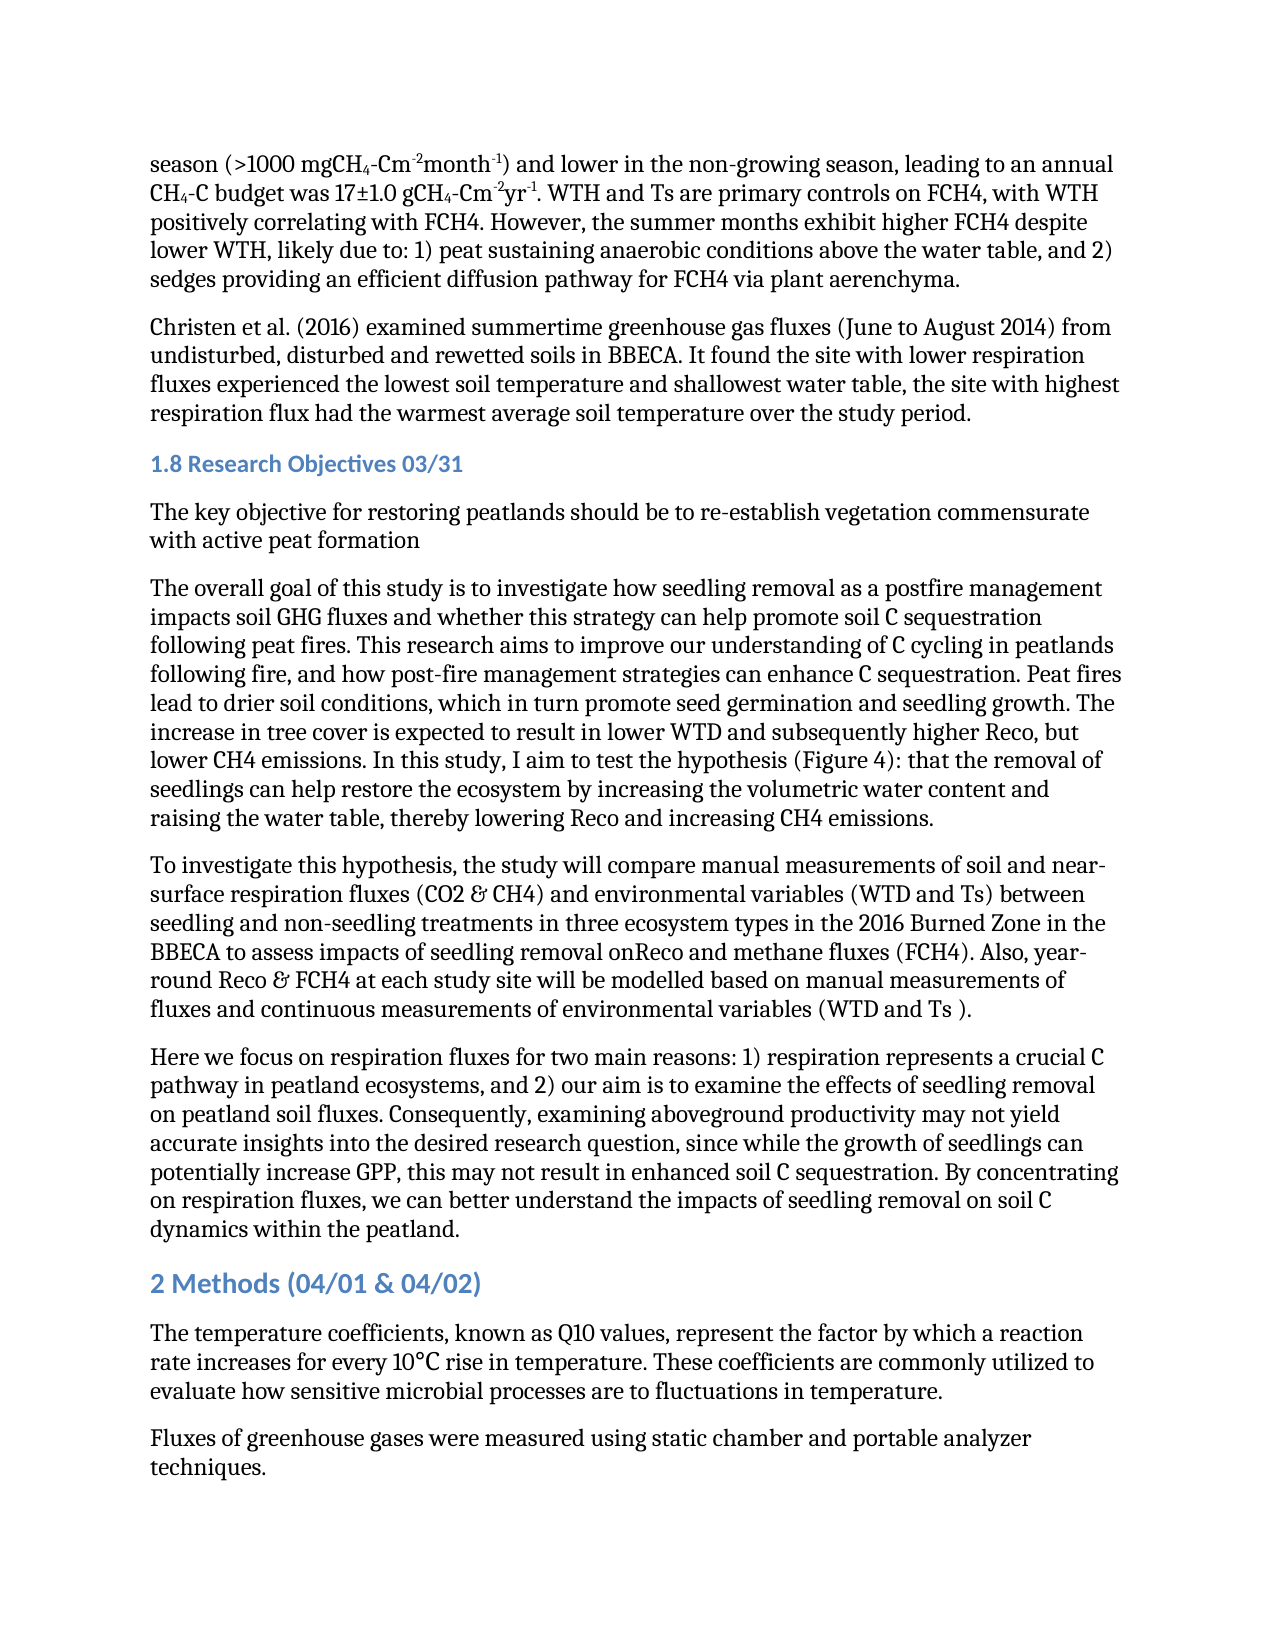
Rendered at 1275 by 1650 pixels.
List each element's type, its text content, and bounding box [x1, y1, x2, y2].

text To investigate this hypothesis, the study will compare manual measurements of soil and near-surface respiration fluxes (CO2 & CH4) and environmental variables (WTD and Ts) between seedling and non-seedling treatments in three ecosystem types in the 2016 Burned Zone in the BBECA to assess impacts of seedling removal onReco and methane fluxes (FCH4). Also, year-round Reco & FCH4 at each study site will be modelled based on manual measurements of fluxes and continuous measurements of environmental variables (WTD and Ts ). [150, 851, 1125, 1024]
text The key objective for restoring peatlands should be to re-establish vegetation commensurate with active peat formation [150, 498, 1125, 555]
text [150, 150, 1125, 294]
subtitle 1.8 Research Objectives 03/31 [150, 448, 1125, 479]
text The temperature coefficients, known as Q10 values, represent the factor by which a reaction rate increases for every 10℃ rise in temperature. These coefficients are commonly utilized to evaluate how sensitive microbial processes are to fluctuations in temperature. [150, 1319, 1125, 1405]
subtitle 2 Methods (04/01 & 04/02) [150, 1265, 1125, 1300]
text Here we focus on respiration fluxes for two main reasons: 1) respiration represents a crucial C pathway in peatland ecosystems, and 2) our aim is to examine the effects of seedling removal on peatland soil fluxes. Consequently, examining aboveground productivity may not yield accurate insights into the desired research question, since while the growth of seedlings can potentially increase GPP, this may not result in enhanced soil C sequestration. By concentrating on respiration fluxes, we can better understand the impacts of seedling removal on soil C dynamics within the peatland. [150, 1043, 1125, 1244]
text The overall goal of this study is to investigate how seedling removal as a postfire management impacts soil GHG fluxes and whether this strategy can help promote soil C sequestration following peat fires. This research aims to improve our understanding of C cycling in peatlands following fire, and how post-fire management strategies can enhance C sequestration. Peat fires lead to drier soil conditions, which in turn promote seed germination and seedling growth. The increase in tree cover is expected to result in lower WTD and subsequently higher Reco, but lower CH4 emissions. In this study, I aim to test the hypothesis (Figure 4): that the removal of seedlings can help restore the ecosystem by increasing the volumetric water content and raising the water table, thereby lowering Reco and increasing CH4 emissions. [150, 574, 1125, 833]
text Christen et al. (2016) examined summertime greenhouse gas fluxes (June to August 2014) from undisturbed, disturbed and rewetted soils in BBECA. It found the site with lower respiration fluxes experienced the lowest soil temperature and shallowest water table, the site with highest respiration flux had the warmest average soil temperature over the study period. [150, 312, 1125, 427]
text Fluxes of greenhouse gases were measured using static chamber and portable analyzer techniques. [150, 1424, 1125, 1482]
